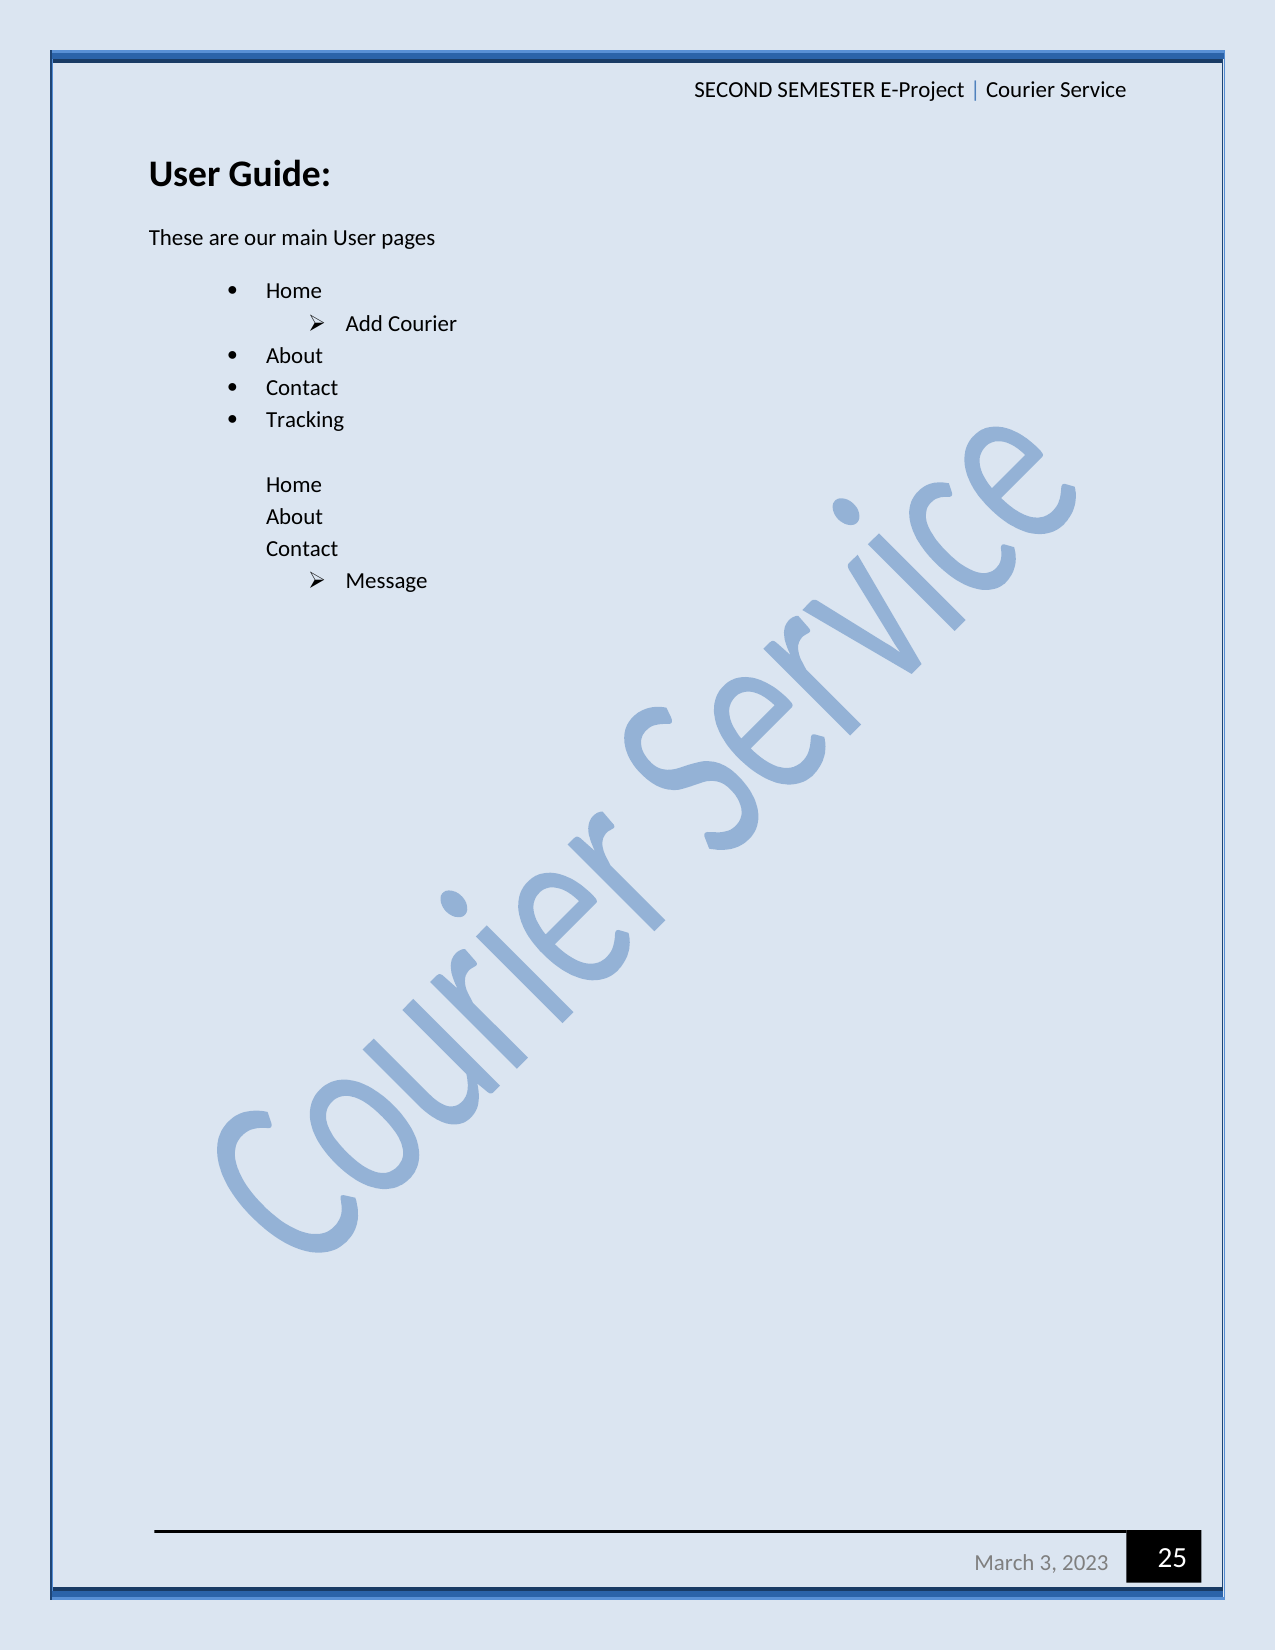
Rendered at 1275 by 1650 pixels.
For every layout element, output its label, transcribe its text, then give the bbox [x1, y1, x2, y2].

text These are our main User pages [148, 223, 1126, 252]
list Add Courier [308, 309, 1126, 337]
list Home [228, 277, 1126, 304]
list Tracking [228, 405, 1126, 433]
text User Guide: [148, 150, 1126, 196]
list Contact [228, 373, 1126, 401]
list Message [308, 566, 1126, 594]
list About [228, 341, 1126, 369]
list About [266, 502, 1126, 530]
list Contact [266, 534, 1126, 562]
list Home [266, 470, 1126, 498]
